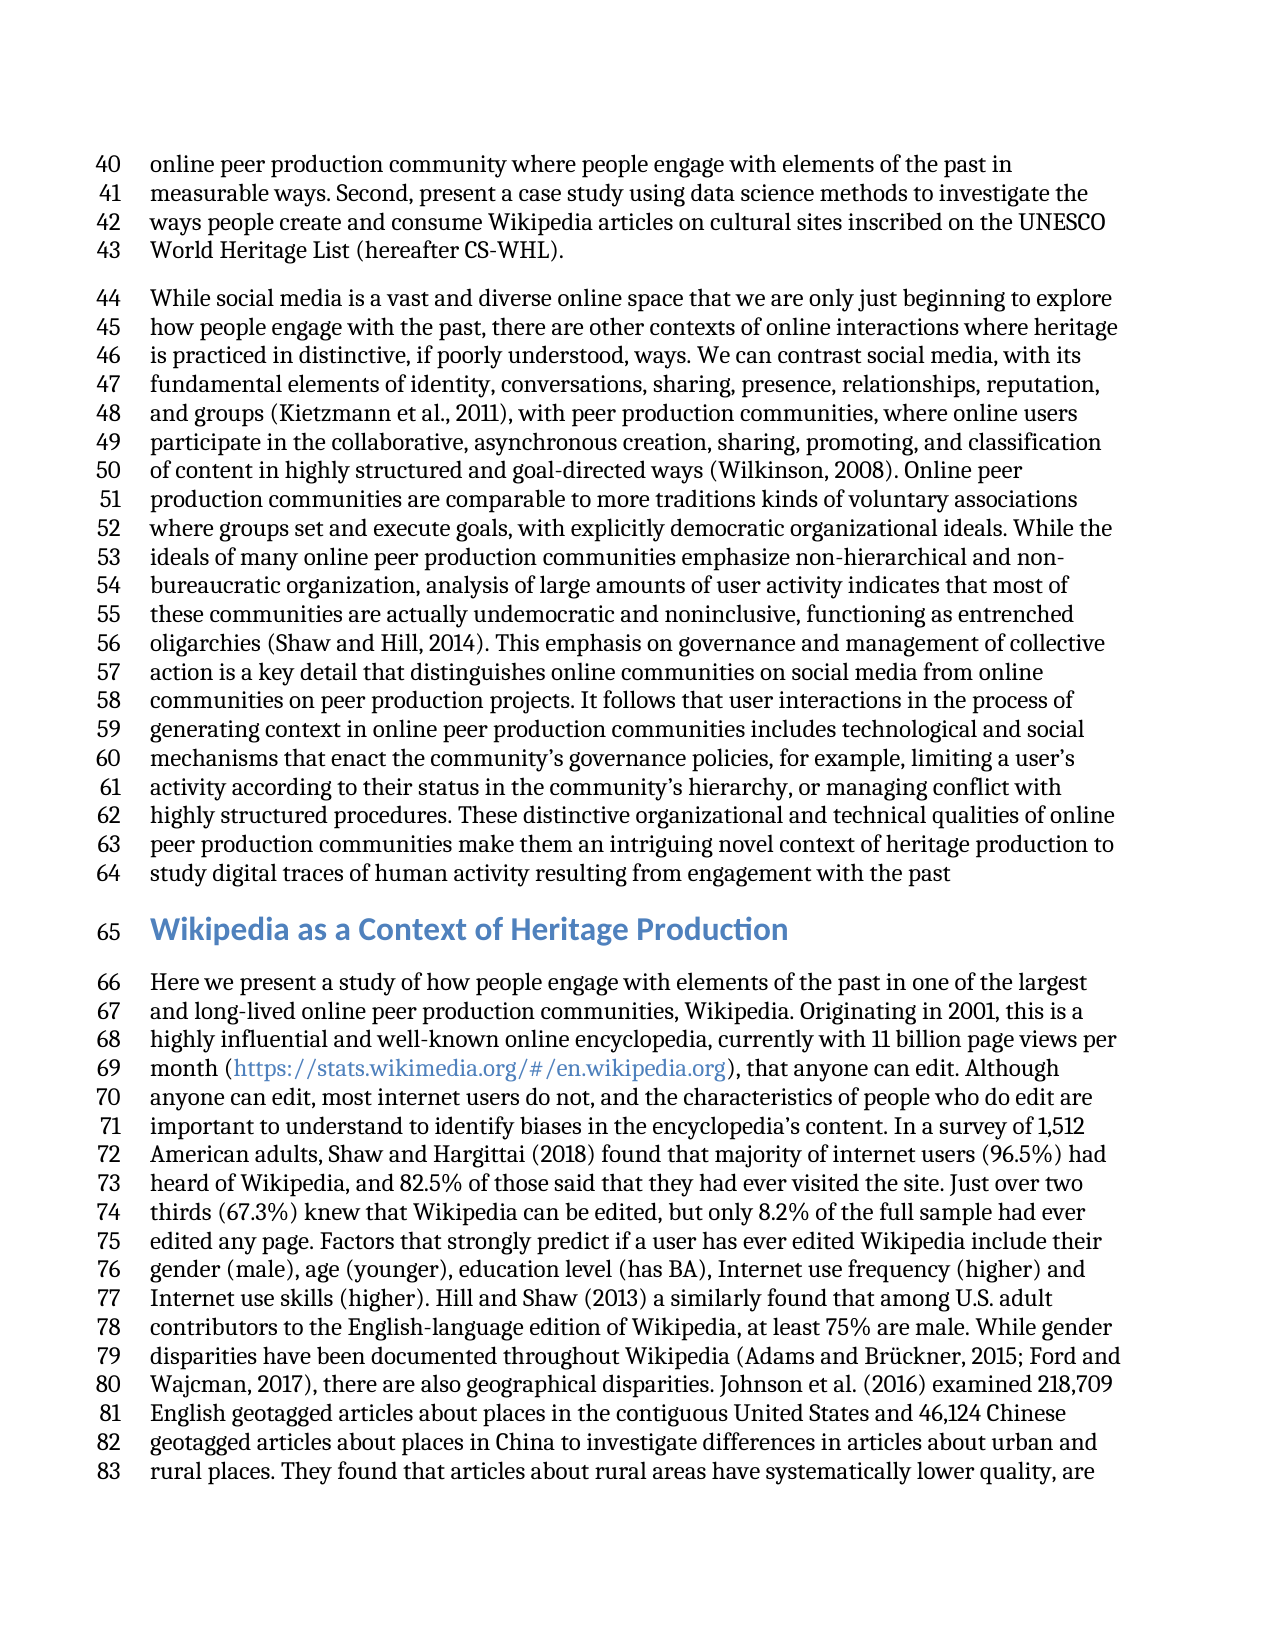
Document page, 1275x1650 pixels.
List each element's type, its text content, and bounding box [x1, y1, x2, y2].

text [150, 150, 1125, 265]
text While social media is a vast and diverse online space that we are only just beginning to explore how people engage with the past, there are other contexts of online interactions where heritage is practiced in distinctive, if poorly understood, ways. We can contrast social media, with its fundamental elements of identity, conversations, sharing, presence, relationships, reputation, and groups (Kietzmann et al., 2011), with peer production communities, where online users participate in the collaborative, asynchronous creation, sharing, promoting, and classification of content in highly structured and goal-directed ways (Wilkinson, 2008). Online peer production communities are comparable to more traditions kinds of voluntary associations where groups set and execute goals, with explicitly democratic organizational ideals. While the ideals of many online peer production communities emphasize non-hierarchical and non-bureaucratic organization, analysis of large amounts of user activity indicates that most of these communities are actually undemocratic and noninclusive, functioning as entrenched oligarchies (Shaw and Hill, 2014). This emphasis on governance and management of collective action is a key detail that distinguishes online communities on social media from online communities on peer production projects. It follows that user interactions in the process of generating context in online peer production communities includes technological and social mechanisms that enact the community’s governance policies, for example, limiting a user’s activity according to their status in the community’s hierarchy, or managing conflict with highly structured procedures. These distinctive organizational and technical qualities of online peer production communities make them an intriguing novel context of heritage production to study digital traces of human activity resulting from engagement with the past [150, 284, 1125, 887]
subtitle Wikipedia as a Context of Heritage Production [150, 908, 1125, 949]
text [150, 968, 1125, 1485]
